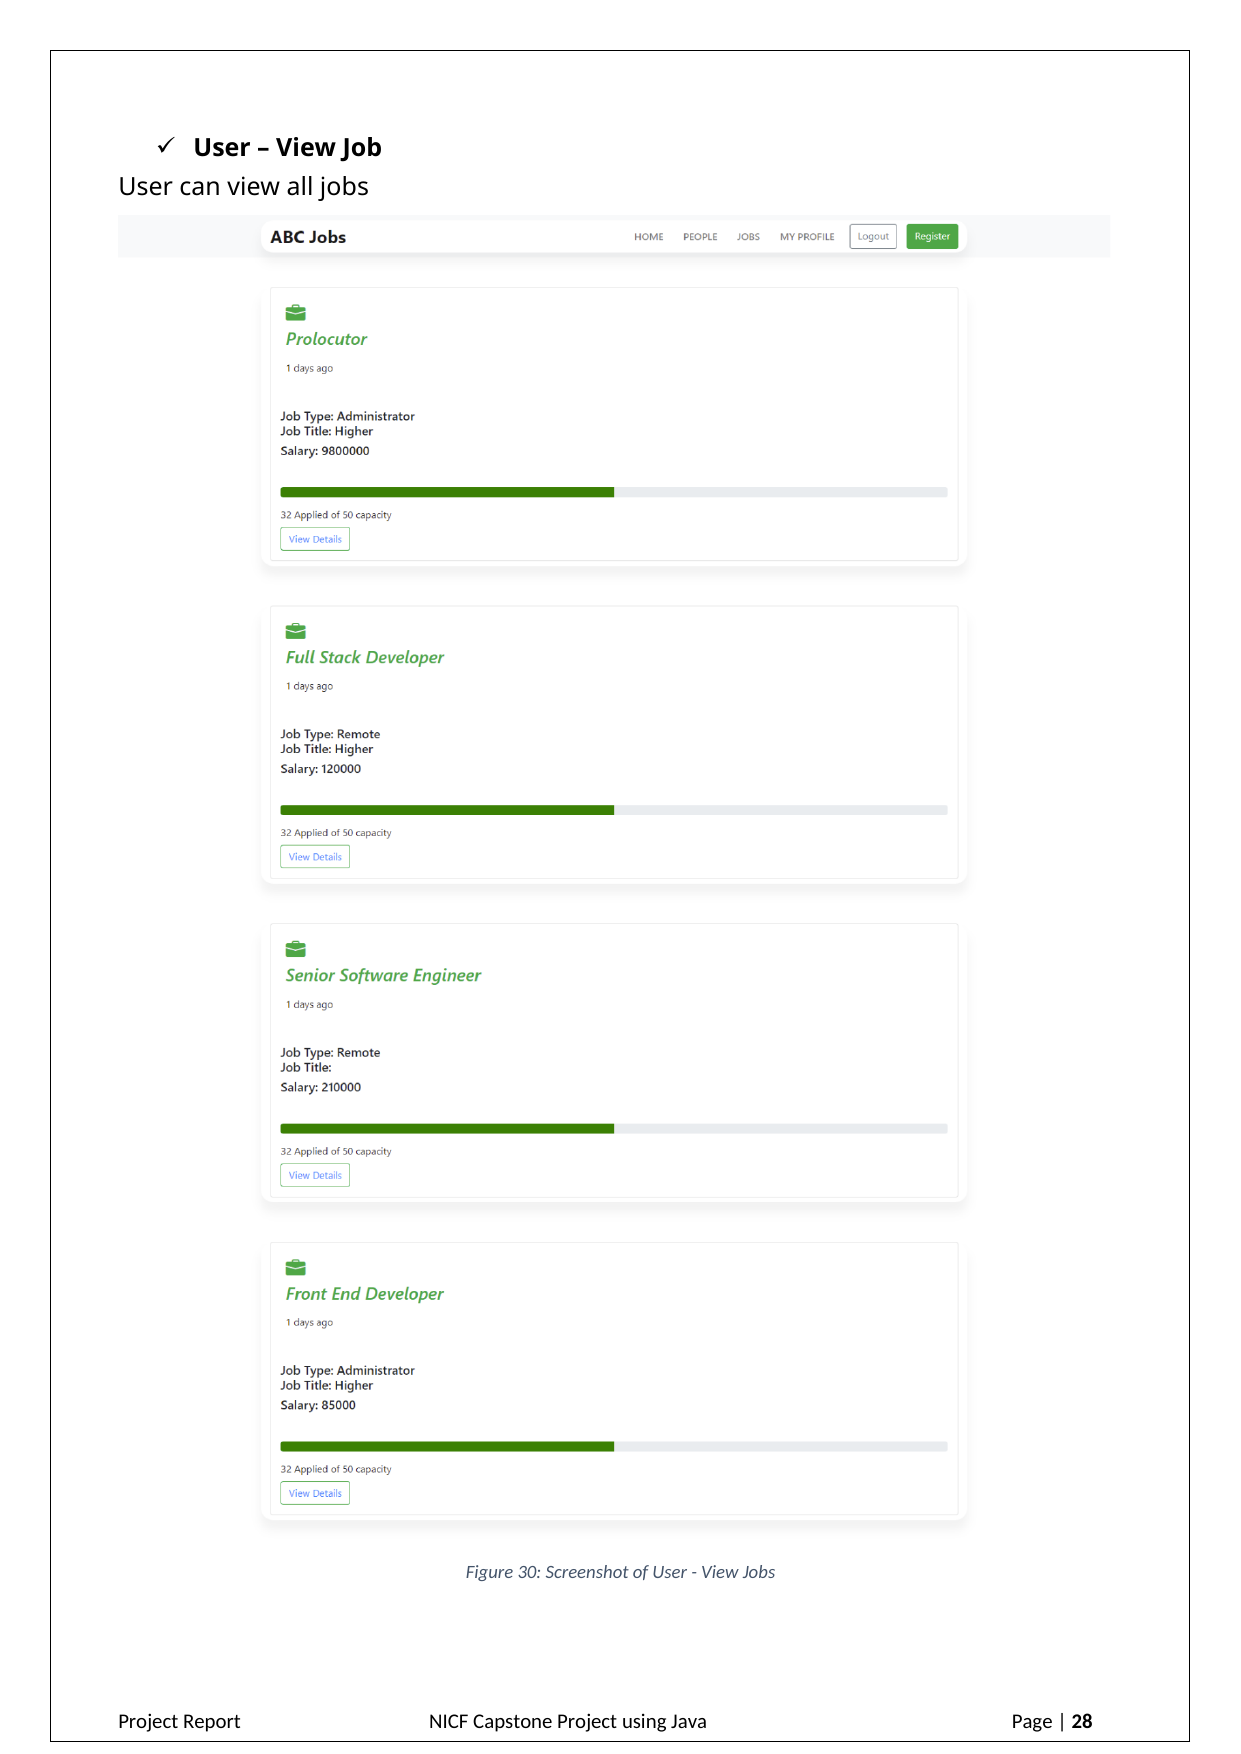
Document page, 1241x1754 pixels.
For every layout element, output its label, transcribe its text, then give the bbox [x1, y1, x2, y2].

picture [118, 215, 1119, 1551]
text User can view all jobs [118, 169, 1122, 203]
list User – View Job [156, 130, 1122, 164]
